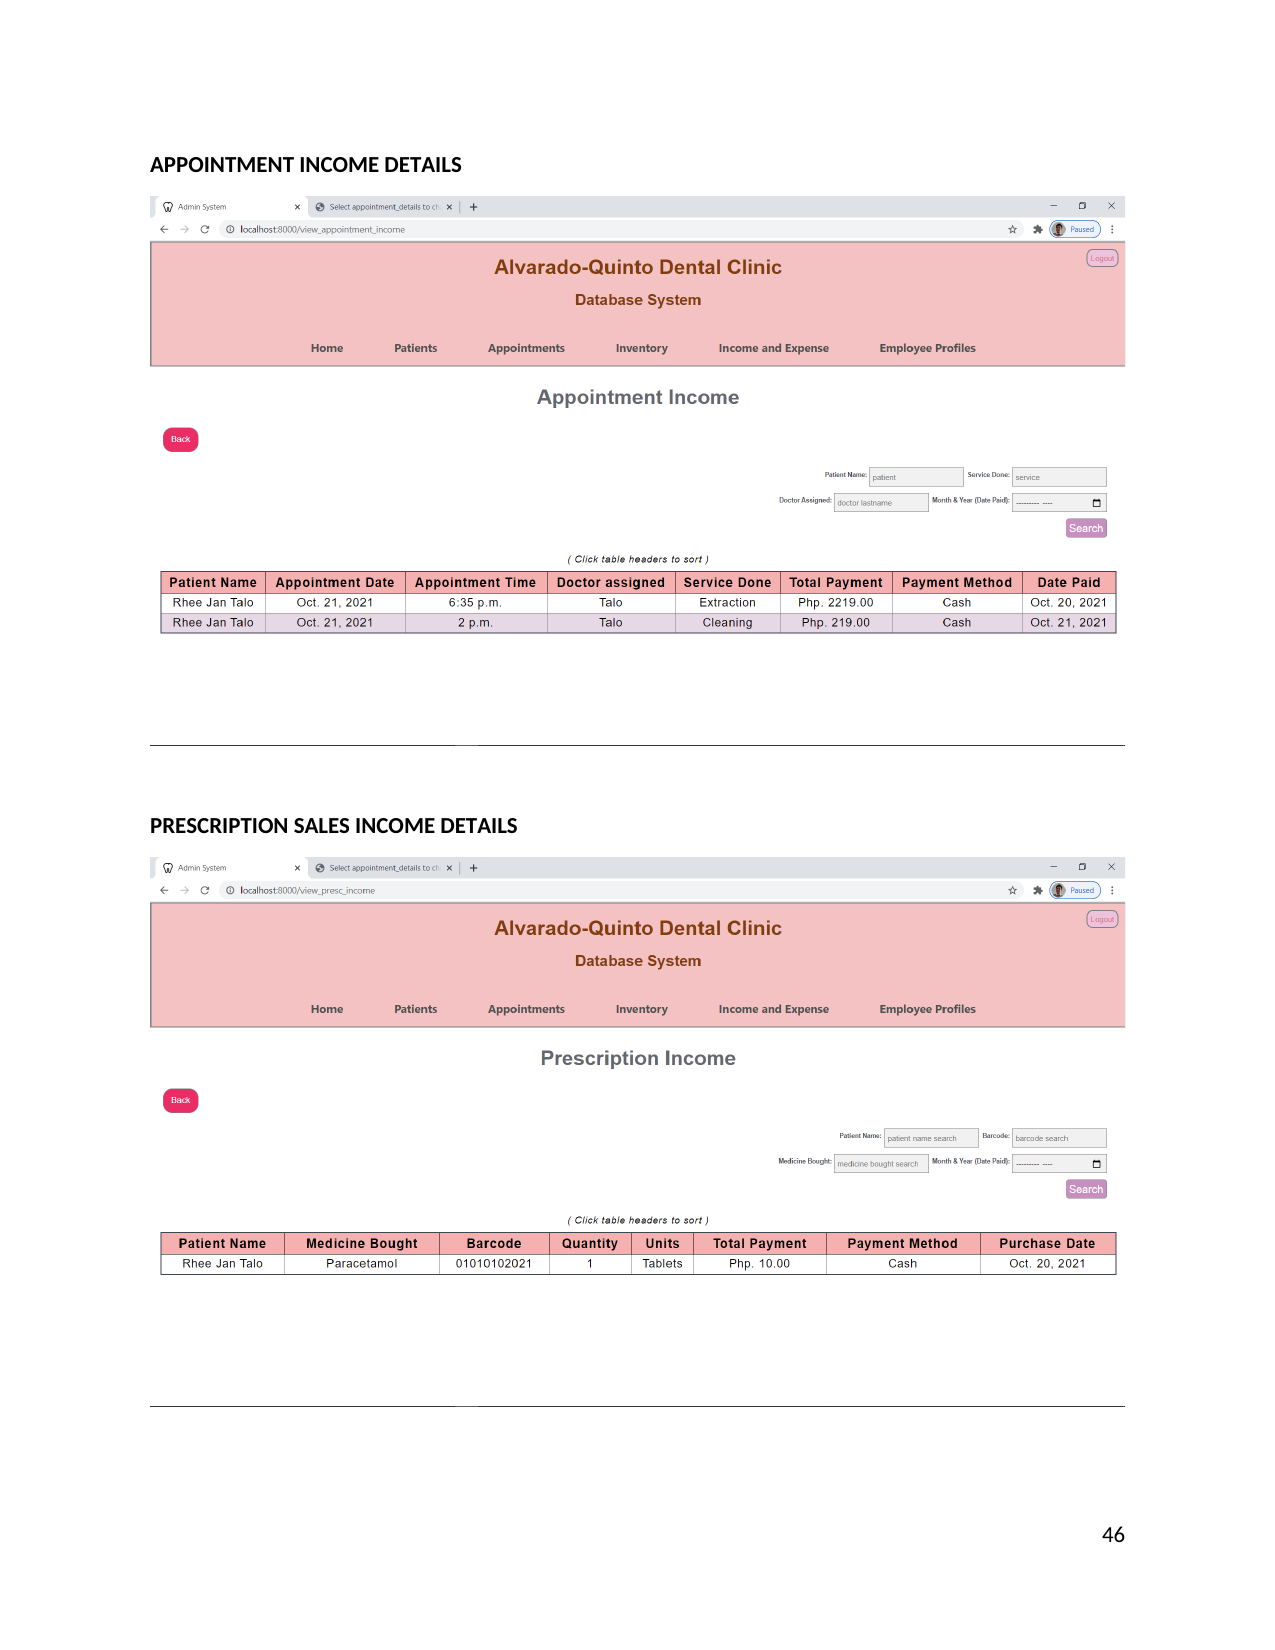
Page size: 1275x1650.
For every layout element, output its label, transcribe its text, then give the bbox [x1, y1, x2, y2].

picture [150, 196, 1125, 746]
text APPOINTMENT INCOME DETAILS [150, 150, 1125, 178]
text PRESCRIPTION SALES INCOME DETAILS [150, 811, 1125, 839]
picture [150, 857, 1125, 1407]
